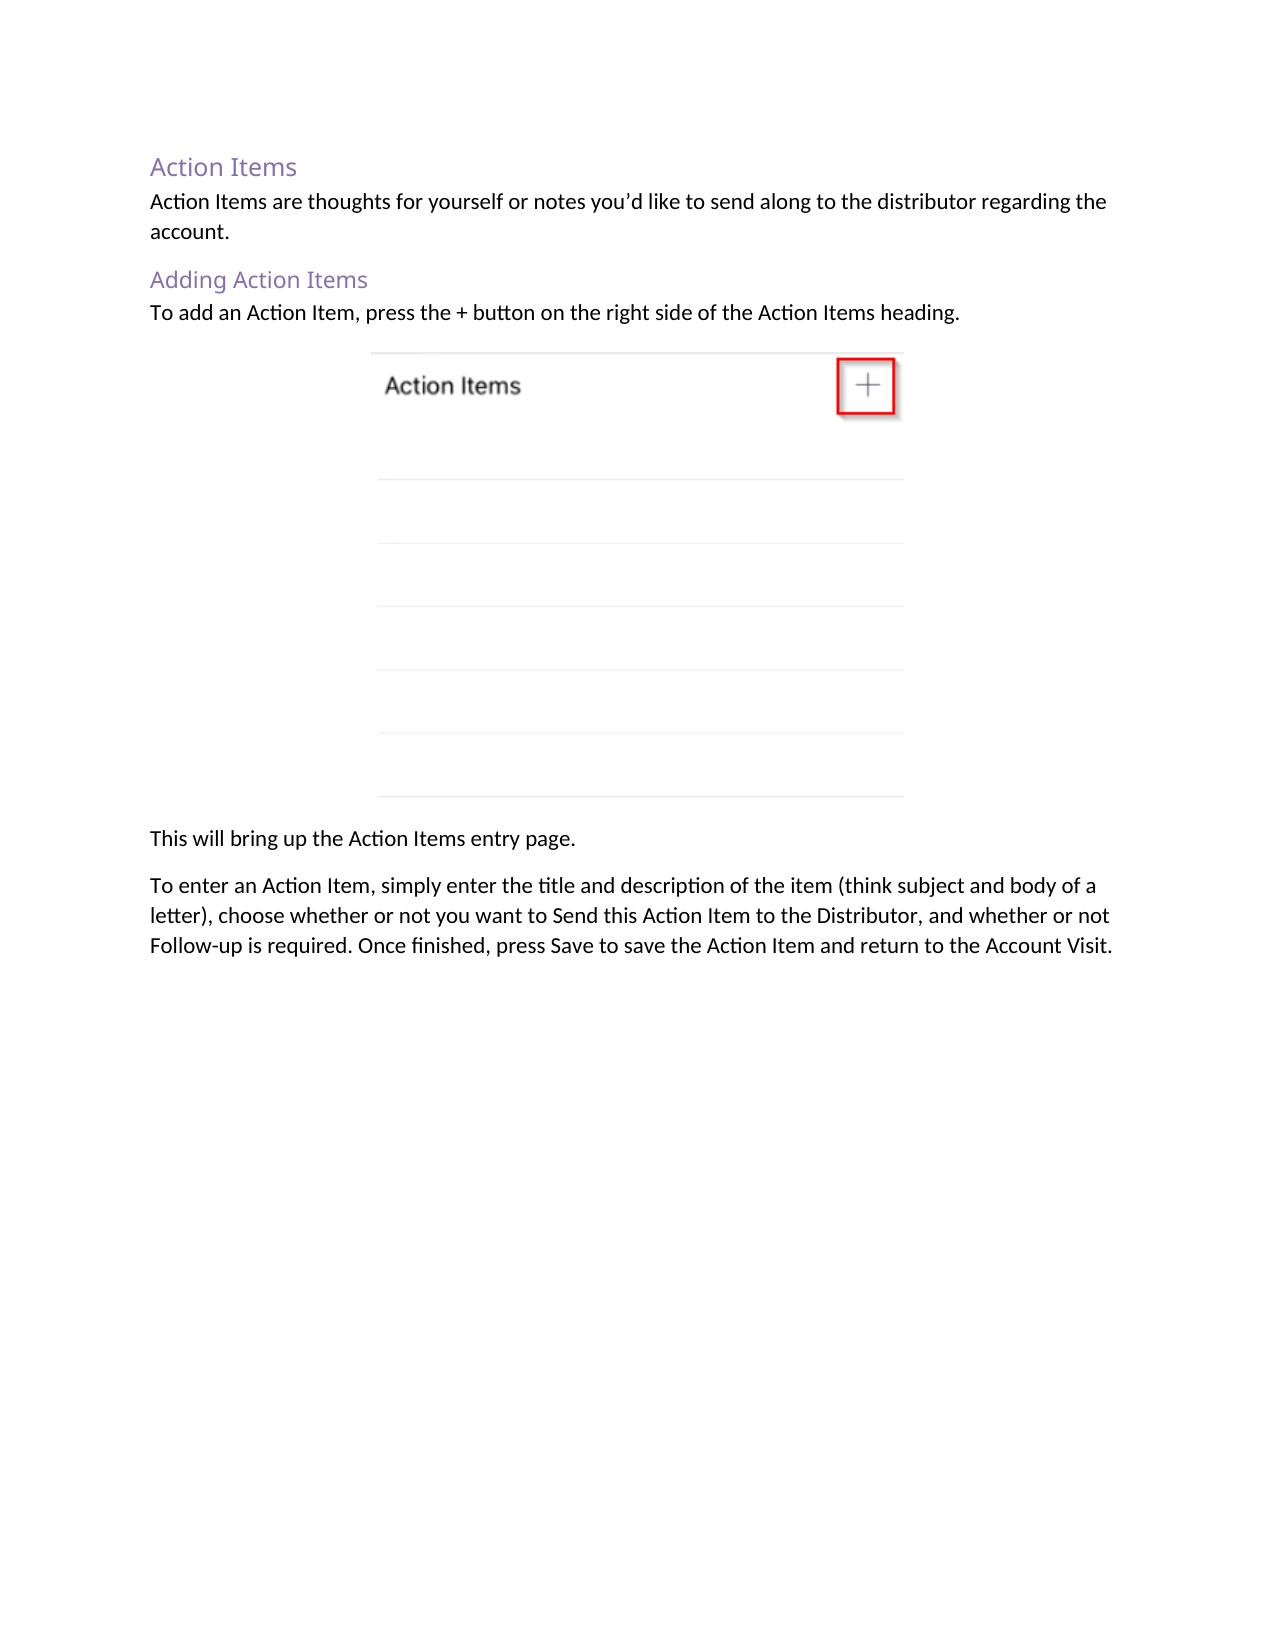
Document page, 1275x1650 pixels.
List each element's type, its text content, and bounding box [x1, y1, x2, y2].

text To add an Action Item, press the + button on the right side of the Action Items heading. [150, 298, 1125, 326]
picture [371, 344, 904, 806]
subtitle Action Items [150, 150, 1125, 184]
text Action Items are thoughts for yourself or notes you’d like to send along to the distributor regarding the account. [150, 187, 1125, 245]
subtitle Adding Action Items [150, 264, 1125, 295]
text To enter an Action Item, simply enter the title and description of the item (think subject and body of a letter), choose whether or not you want to Send this Action Item to the Distributor, and whether or not Follow-up is required. Once finished, press Save to save the Action Item and return to the Account Visit. [150, 871, 1125, 959]
text This will bring up the Action Items entry page. [150, 824, 1125, 852]
